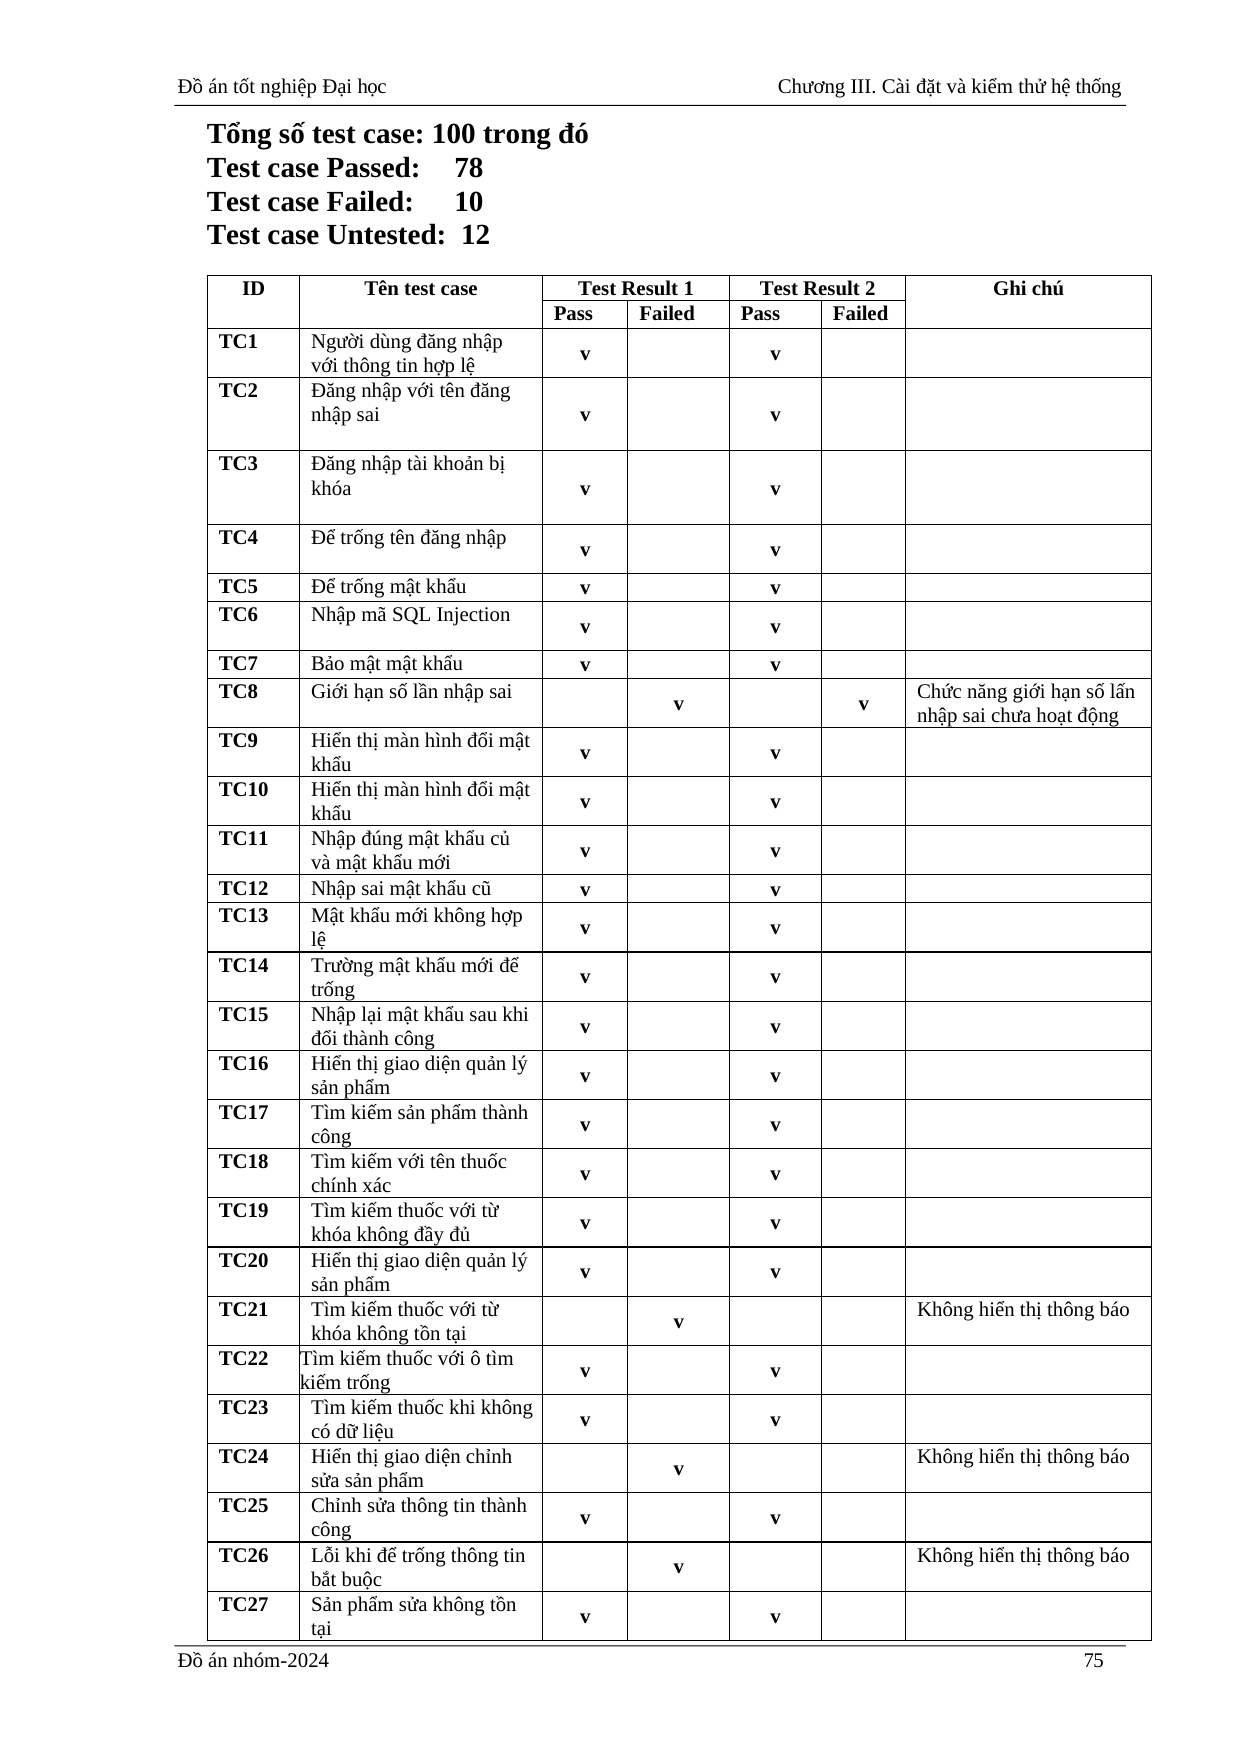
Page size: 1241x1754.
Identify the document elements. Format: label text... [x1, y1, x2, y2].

table_cell TC4 [208, 525, 299, 573]
table_cell Tìm kiếm thuốc với ô tìm kiếm trống [300, 1346, 542, 1394]
table_cell TC20 [208, 1248, 299, 1296]
table_cell [822, 1051, 905, 1099]
table_cell Lỗi khi để trống thông tin bắt buộc [300, 1543, 542, 1591]
table_cell Trường mật khẩu mới để trống [300, 953, 542, 1001]
table_cell [822, 574, 905, 601]
table_cell [822, 1346, 905, 1394]
table_cell [906, 903, 1151, 951]
table_cell TC21 [208, 1297, 299, 1345]
table_cell TC7 [208, 651, 299, 678]
table_cell Để trống mật khẩu [300, 574, 542, 601]
table_cell Không hiển thị thông báo [906, 1444, 1151, 1492]
table_cell v [543, 777, 627, 825]
table_cell Nhập lại mật khẩu sau khi đổi thành công [300, 1002, 542, 1050]
table_cell [822, 777, 905, 825]
table_cell v [543, 525, 627, 573]
table_cell Pass [543, 301, 627, 328]
table_cell TC8 [208, 679, 299, 727]
table_cell [906, 875, 1151, 902]
table_cell Nhập đúng mật khẩu củ và mật khẩu mới [300, 826, 542, 874]
table_cell TC10 [208, 777, 299, 825]
table_cell v [543, 451, 627, 523]
table_cell v [730, 329, 821, 377]
table_cell Để trống tên đăng nhập [300, 525, 542, 573]
table_cell v [543, 903, 627, 951]
table_cell [906, 525, 1151, 573]
table_header Test Result 2 [730, 276, 905, 300]
table_cell [628, 651, 729, 678]
table_cell v [543, 1002, 627, 1050]
table_cell Mật khẩu mới không hợp lệ [300, 903, 542, 951]
table_cell v [730, 903, 821, 951]
table_cell TC11 [208, 826, 299, 874]
table_cell v [730, 1198, 821, 1246]
table_cell TC9 [208, 728, 299, 776]
table_cell [822, 1297, 905, 1345]
table_cell TC3 [208, 451, 299, 523]
table_cell v [730, 451, 821, 523]
table_cell Tìm kiếm thuốc với từ khóa không đầy đủ [300, 1198, 542, 1246]
table_cell [730, 679, 821, 727]
table_cell Sản phẩm sửa không tồn tại [300, 1592, 542, 1640]
table_cell TC6 [208, 602, 299, 650]
table_cell [628, 602, 729, 650]
table_cell [543, 679, 627, 727]
table_cell v [543, 953, 627, 1001]
table_cell [822, 826, 905, 874]
table_cell [906, 728, 1151, 776]
table_cell v [543, 1100, 627, 1148]
table_cell Failed [628, 301, 729, 328]
table_cell [906, 1051, 1151, 1099]
table_cell [730, 1543, 821, 1591]
table_cell v [730, 1493, 821, 1541]
table_cell v [543, 378, 627, 450]
table_cell [906, 1198, 1151, 1246]
table_cell [628, 875, 729, 902]
text Test case Failed: 10 [207, 184, 1136, 217]
table_cell Hiển thị màn hình đổi mật khẩu [300, 728, 542, 776]
table_cell Failed [822, 301, 905, 328]
table_cell Hiển thị giao diện quản lý sản phẩm [300, 1051, 542, 1099]
table_cell [822, 1100, 905, 1148]
text Test case Passed: 78 [207, 150, 1136, 184]
table_cell Không hiển thị thông báo [906, 1297, 1151, 1345]
table_cell [906, 602, 1151, 650]
table_cell [906, 451, 1151, 523]
text Tổng số test case: 100 trong đó [207, 117, 1136, 150]
table_cell TC24 [208, 1444, 299, 1492]
table_cell v [730, 1149, 821, 1197]
table_cell TC26 [208, 1543, 299, 1591]
table_cell v [730, 1248, 821, 1296]
table_cell Chỉnh sửa thông tin thành công [300, 1493, 542, 1541]
table_cell TC13 [208, 903, 299, 951]
table_cell v [730, 826, 821, 874]
table_cell [906, 574, 1151, 601]
table_cell Pass [730, 301, 821, 328]
table_cell v [730, 651, 821, 678]
table_cell Hiển thị màn hình đổi mật khẩu [300, 777, 542, 825]
table_cell [628, 574, 729, 601]
table_cell TC23 [208, 1395, 299, 1443]
table_cell [822, 1395, 905, 1443]
table_cell Giới hạn số lần nhập sai [300, 679, 542, 727]
table_cell [822, 903, 905, 951]
table_cell Bảo mật mật khẩu [300, 651, 542, 678]
table_cell v [730, 525, 821, 573]
table_cell [628, 1198, 729, 1246]
table_cell [543, 1297, 627, 1345]
table_cell [822, 329, 905, 377]
table_cell [906, 378, 1151, 450]
table_cell [822, 875, 905, 902]
table_cell TC15 [208, 1002, 299, 1050]
table_cell v [628, 679, 729, 727]
table_cell v [543, 602, 627, 650]
table_cell v [628, 1543, 729, 1591]
table_cell [822, 602, 905, 650]
table_cell [628, 1051, 729, 1099]
table_cell v [730, 1395, 821, 1443]
table_cell [628, 1592, 729, 1640]
table_cell v [730, 378, 821, 450]
table_cell Tìm kiếm thuốc với từ khóa không tồn tại [300, 1297, 542, 1345]
table_header ID [208, 276, 299, 328]
table_cell [628, 903, 729, 951]
table_cell v [628, 1297, 729, 1345]
table_cell v [730, 1002, 821, 1050]
table_cell [628, 1149, 729, 1197]
table_cell [906, 953, 1151, 1001]
table_cell TC14 [208, 953, 299, 1001]
text Test case Untested: 12 [207, 217, 1136, 251]
table_cell Tìm kiếm thuốc khi không có dữ liệu [300, 1395, 542, 1443]
table_cell v [543, 1493, 627, 1541]
table_cell v [543, 826, 627, 874]
table_cell v [543, 1149, 627, 1197]
table_cell TC12 [208, 875, 299, 902]
table_cell [906, 329, 1151, 377]
table_cell Tìm kiếm với tên thuốc chính xác [300, 1149, 542, 1197]
table_cell [628, 378, 729, 450]
table_cell [628, 1248, 729, 1296]
table_cell [906, 651, 1151, 678]
table_cell v [730, 1051, 821, 1099]
table_cell [906, 1493, 1151, 1541]
table_cell v [628, 1444, 729, 1492]
table_cell v [543, 1248, 627, 1296]
table_cell [628, 329, 729, 377]
table_cell [822, 1198, 905, 1246]
table_cell TC25 [208, 1493, 299, 1541]
table_cell Tìm kiếm sản phẩm thành công [300, 1100, 542, 1148]
table_cell [628, 728, 729, 776]
table_cell [628, 1100, 729, 1148]
table_cell TC19 [208, 1198, 299, 1246]
table_cell [628, 1395, 729, 1443]
table_cell Người dùng đăng nhập với thông tin hợp lệ [300, 329, 542, 377]
table_cell [822, 1248, 905, 1296]
table_cell v [730, 953, 821, 1001]
table_cell [822, 378, 905, 450]
table_cell v [730, 777, 821, 825]
table_cell [628, 1002, 729, 1050]
table_cell [543, 1444, 627, 1492]
table_cell [543, 1543, 627, 1591]
table_cell v [730, 875, 821, 902]
table_cell [906, 777, 1151, 825]
table_cell TC1 [208, 329, 299, 377]
table_cell v [730, 1100, 821, 1148]
table_cell v [543, 1592, 627, 1640]
table_cell [628, 953, 729, 1001]
table_cell [822, 1444, 905, 1492]
table_cell [906, 1346, 1151, 1394]
table_cell [822, 1002, 905, 1050]
table_cell [906, 1100, 1151, 1148]
table_cell [822, 728, 905, 776]
table_cell v [543, 1395, 627, 1443]
table_cell [628, 1346, 729, 1394]
table_cell v [730, 1592, 821, 1640]
table_cell [822, 1592, 905, 1640]
table_cell [628, 777, 729, 825]
table_cell v [730, 728, 821, 776]
table_cell [628, 451, 729, 523]
table_cell TC17 [208, 1100, 299, 1148]
table_cell [822, 651, 905, 678]
table_cell v [543, 1198, 627, 1246]
table_cell Chức năng giới hạn số lấn nhập sai chưa hoạt động [906, 679, 1151, 727]
table_cell [822, 1543, 905, 1591]
table_cell [906, 1395, 1151, 1443]
table_cell Đăng nhập tài khoản bị khóa [300, 451, 542, 523]
table_header Tên test case [300, 276, 542, 328]
table_cell [822, 451, 905, 523]
table_header Test Result 1 [543, 276, 729, 300]
table_cell v [543, 651, 627, 678]
table_cell [730, 1444, 821, 1492]
table_cell Đăng nhập với tên đăng nhập sai [300, 378, 542, 450]
table_cell v [822, 679, 905, 727]
table_cell [730, 1297, 821, 1345]
table_cell [906, 1002, 1151, 1050]
table_cell [628, 1493, 729, 1541]
table_cell TC27 [208, 1592, 299, 1640]
table_cell v [543, 1051, 627, 1099]
table_cell [906, 1149, 1151, 1197]
table_cell v [730, 602, 821, 650]
table_cell v [543, 1346, 627, 1394]
table_cell Không hiển thị thông báo [906, 1543, 1151, 1591]
table_cell v [730, 1346, 821, 1394]
table_cell [822, 525, 905, 573]
table_cell TC22 [208, 1346, 299, 1394]
table_cell v [543, 728, 627, 776]
table_header Ghi chú [906, 276, 1151, 328]
table_cell v [730, 574, 821, 601]
table_cell TC2 [208, 378, 299, 450]
table_cell Hiển thị giao diện quản lý sản phẩm [300, 1248, 542, 1296]
table_cell [906, 1592, 1151, 1640]
table_cell TC5 [208, 574, 299, 601]
table_cell [822, 1493, 905, 1541]
table_cell v [543, 574, 627, 601]
table_cell v [543, 329, 627, 377]
table_cell v [543, 875, 627, 902]
table_cell Nhập sai mật khẩu cũ [300, 875, 542, 902]
table_cell TC16 [208, 1051, 299, 1099]
table_cell Nhập mã SQL Injection [300, 602, 542, 650]
table_cell TC18 [208, 1149, 299, 1197]
table_cell [906, 826, 1151, 874]
table_cell [822, 1149, 905, 1197]
table_cell Hiển thị giao diện chỉnh sửa sản phẩm [300, 1444, 542, 1492]
table_cell [906, 1248, 1151, 1296]
table_cell [628, 826, 729, 874]
table_cell [822, 953, 905, 1001]
table_cell [628, 525, 729, 573]
